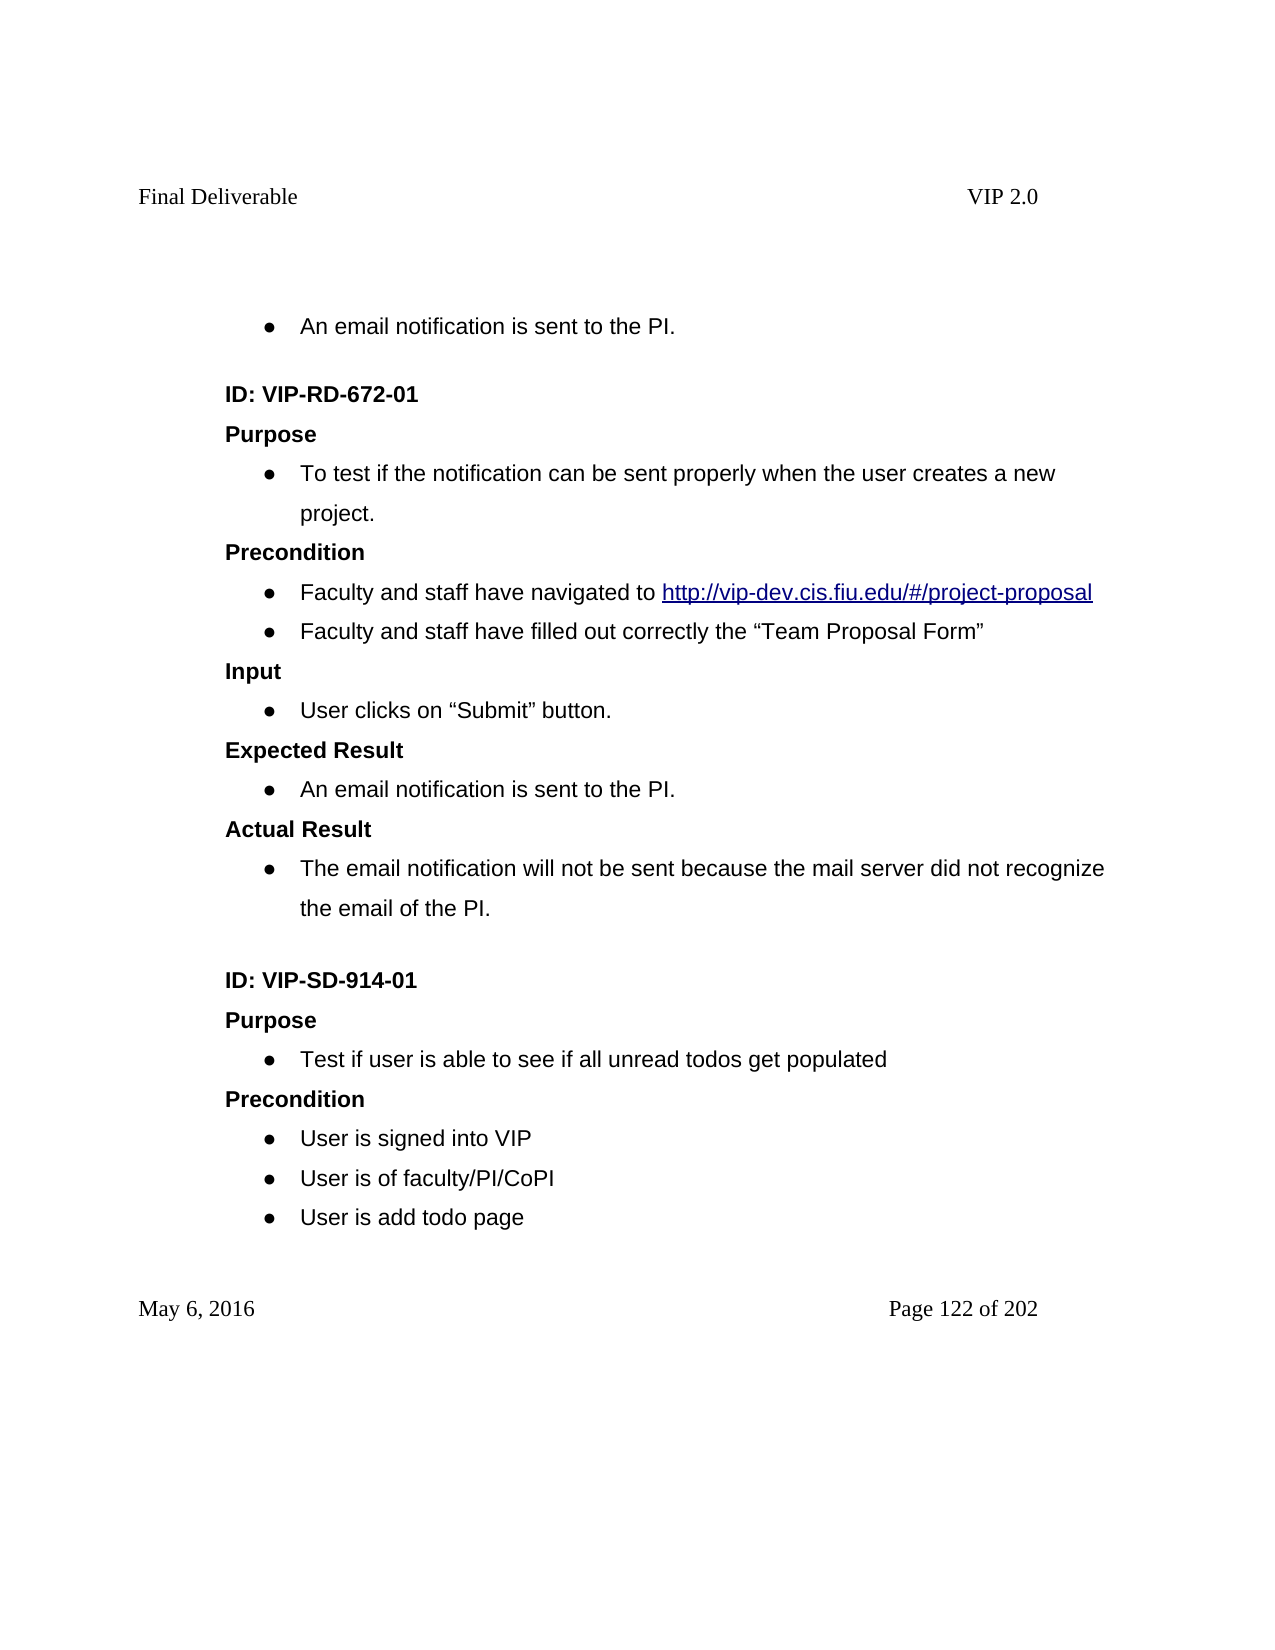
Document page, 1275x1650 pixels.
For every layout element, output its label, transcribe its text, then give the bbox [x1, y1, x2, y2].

text Actual Result [225, 816, 1125, 842]
text Purpose [225, 421, 1125, 447]
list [262, 313, 1125, 339]
text Input [225, 658, 1125, 684]
text Precondition [150, 1086, 1125, 1112]
list The email notification will not be sent because the mail server did not recognize the email of the PI. [262, 855, 1125, 921]
list Test if user is able to see if all unread todos get populated [262, 1046, 1125, 1072]
list User is signed into VIP [262, 1125, 1125, 1151]
list An email notification is sent to the PI. [262, 776, 1125, 802]
list User is add todo page [262, 1204, 1125, 1230]
text ID: VIP-SD-914-01 [150, 967, 1125, 993]
text Precondition [225, 539, 1125, 566]
list User is of faculty/PI/CoPI [262, 1164, 1125, 1191]
list Faculty and staff have filled out correctly the “Team Proposal Form” [262, 618, 1125, 644]
text Purpose [150, 1007, 1125, 1033]
list User clicks on “Submit” button. [262, 697, 1125, 723]
text ID: VIP-RD-672-01 [150, 381, 1125, 408]
text Expected Result [225, 737, 1125, 763]
list To test if the notification can be sent properly when the user creates a new project. [262, 460, 1125, 526]
list Faculty and staff have navigated to http://vip-dev.cis.fiu.edu/#/project-proposal [262, 579, 1125, 605]
